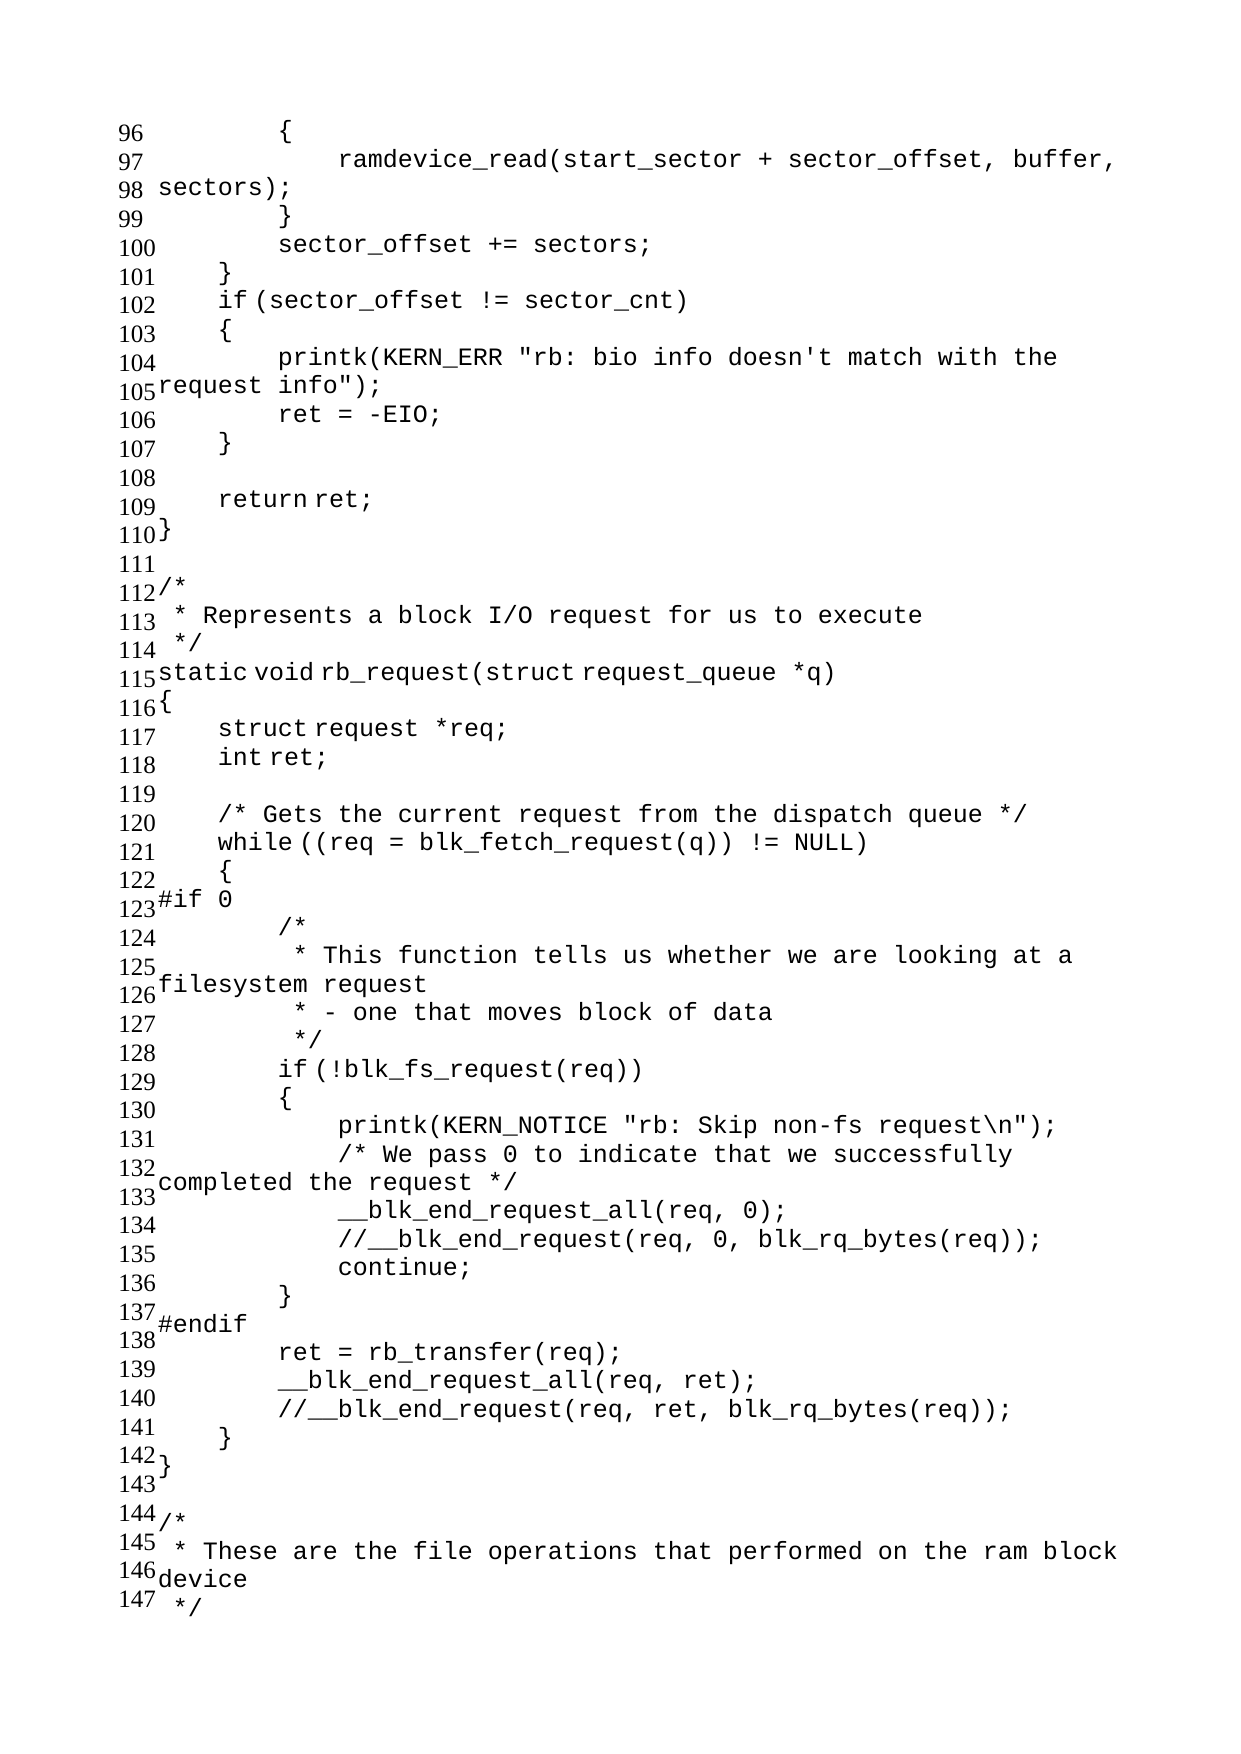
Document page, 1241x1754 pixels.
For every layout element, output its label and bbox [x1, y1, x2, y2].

table_header [118, 118, 158, 1623]
table_header [158, 118, 1122, 1623]
